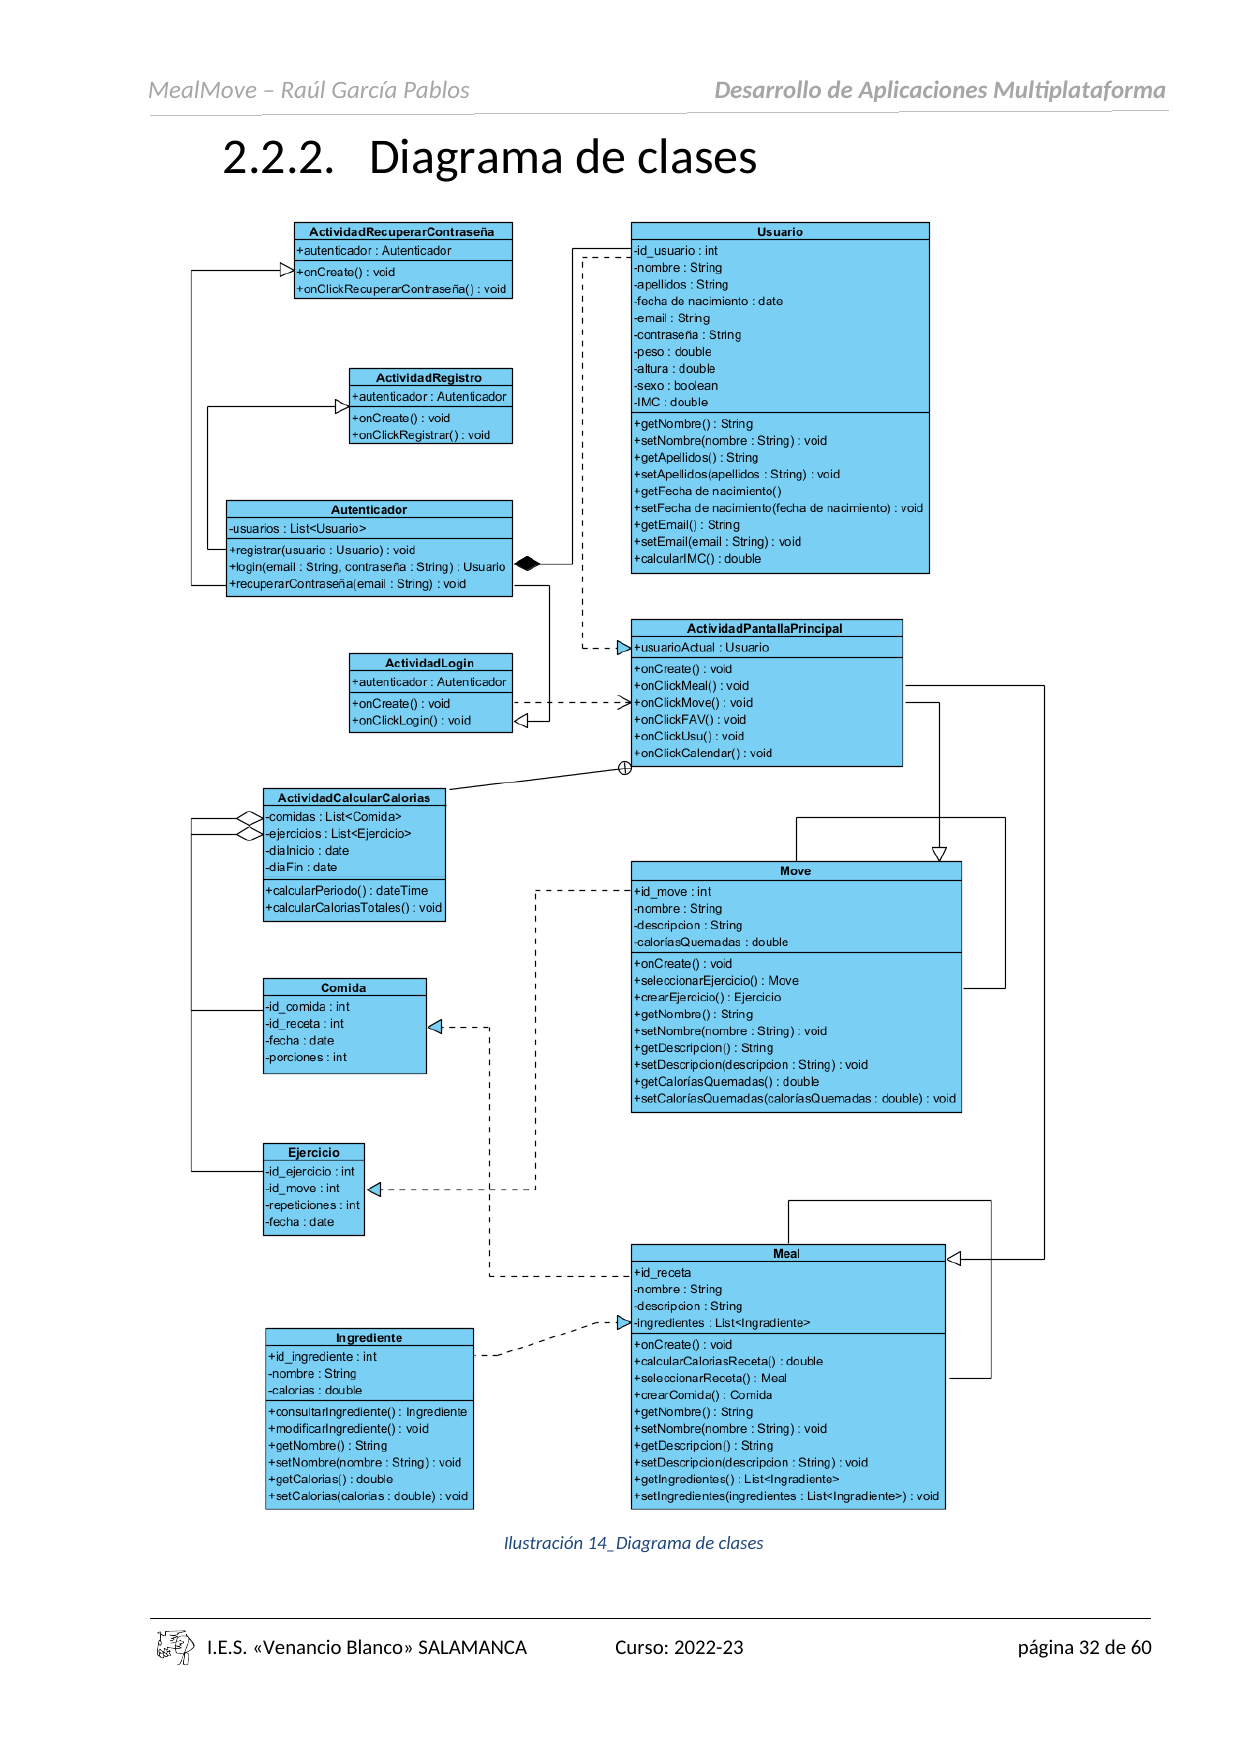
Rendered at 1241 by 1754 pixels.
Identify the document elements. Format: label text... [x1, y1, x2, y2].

text Este es el primer esquema del diagrama entidad-relación en el que vemos las relaciones de las entidades principales “Usuarios”, “Recetas”, “Ejercicios” y “Alimentos”. [148, 1416, 1166, 1488]
subtitle Entidad-Relación [260, 289, 1166, 350]
picture [147, 708, 995, 842]
subtitle Diagrama de la base de datos [223, 207, 1166, 268]
subtitle Diagrama de clases [223, 125, 1166, 186]
picture [147, 875, 1167, 1346]
picture [153, 1628, 198, 1670]
